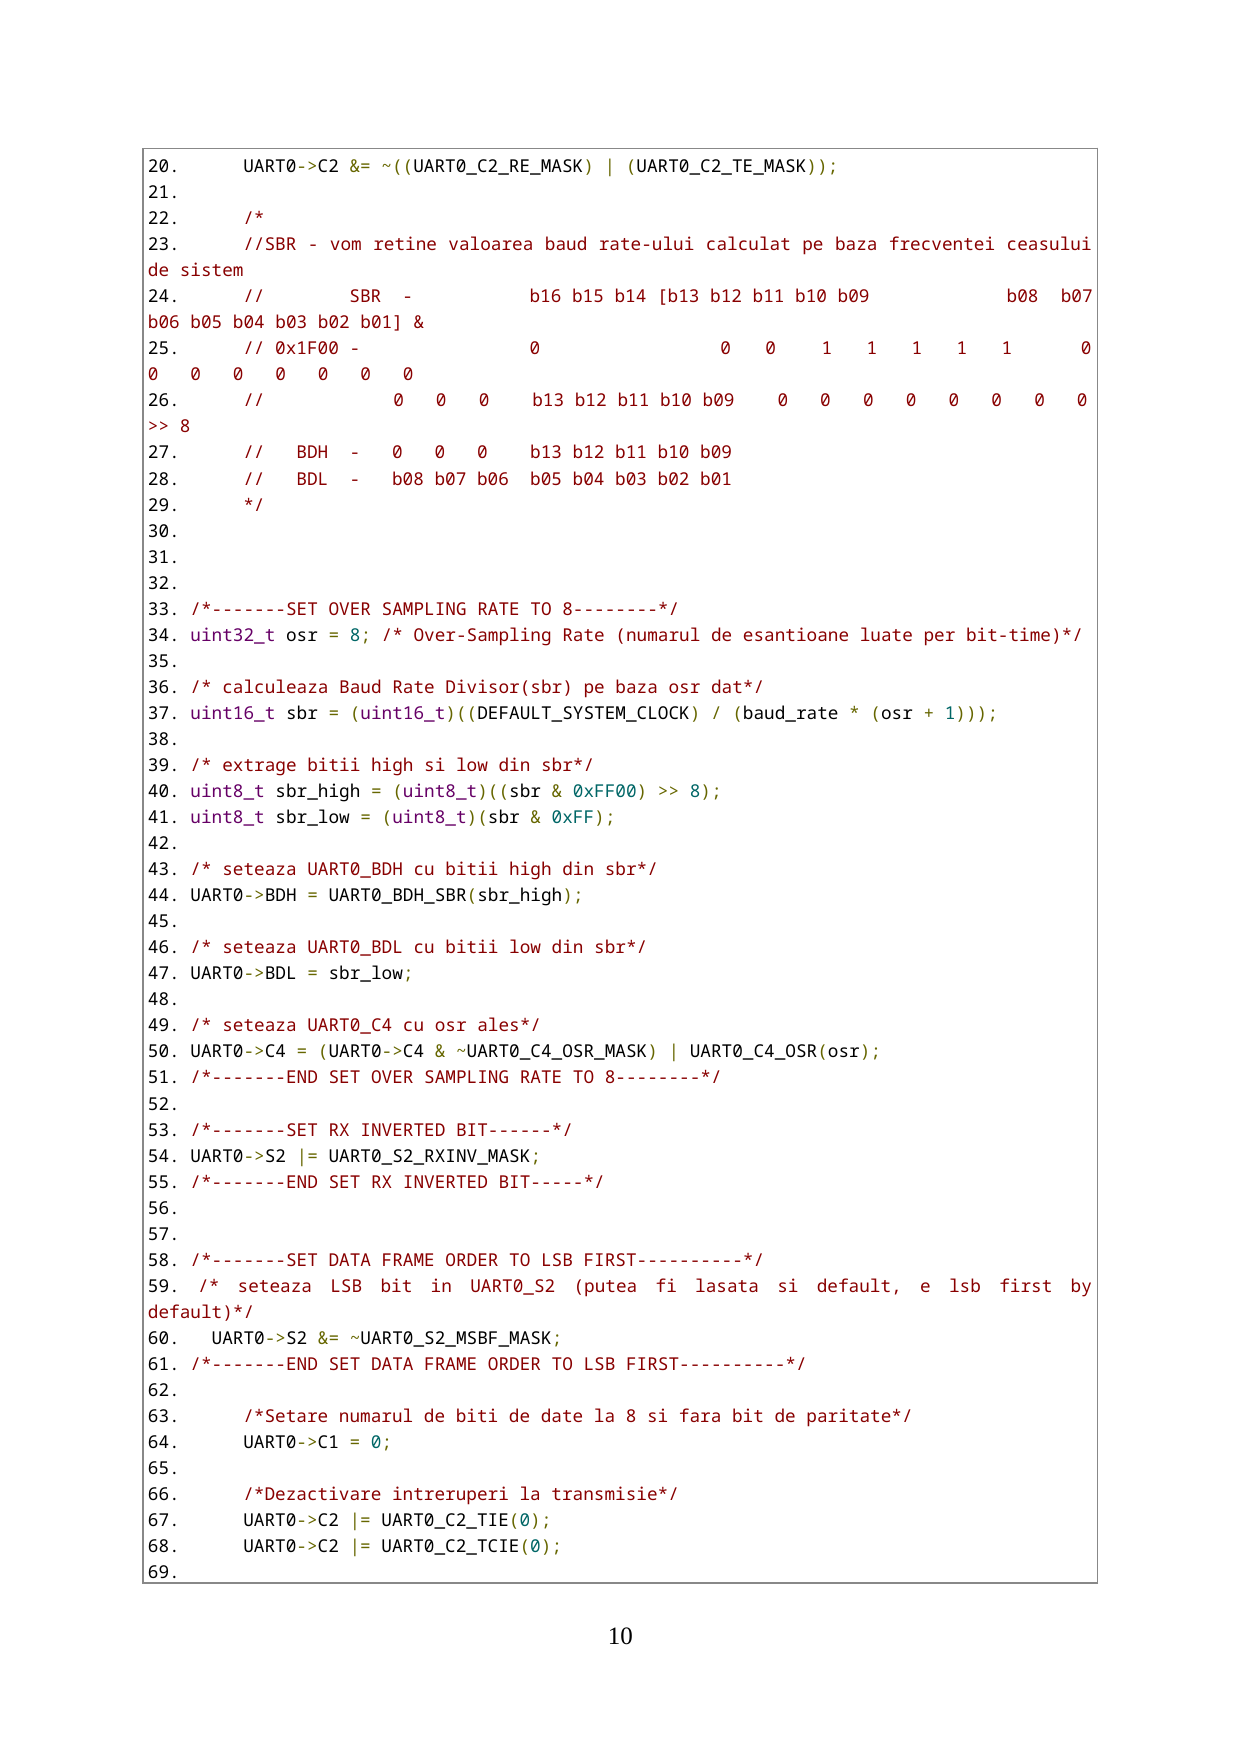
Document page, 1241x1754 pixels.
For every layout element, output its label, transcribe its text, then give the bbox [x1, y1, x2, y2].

text 23. //SBR - vom retine valoarea baud rate-ului calculat pe baza frecventei ceasului de sistem [144, 226, 1097, 278]
text 62. [144, 1372, 1097, 1398]
text 45. [144, 903, 1097, 929]
text 40. uint8_t sbr_high = (uint8_t)((sbr & 0xFF00) >> 8); [144, 773, 1097, 799]
text 48. [144, 981, 1097, 1007]
text 65. [144, 1450, 1097, 1476]
text 51. /*-------END SET OVER SAMPLING RATE TO 8--------*/ [144, 1059, 1097, 1085]
text 25. // 0x1F00 - 0 0 0 1 1 1 1 1 0 0 0 0 0 0 0 0 [144, 330, 1097, 382]
text 32. [144, 564, 1097, 590]
text 46. /* seteaza UART0_BDL cu bitii low din sbr*/ [144, 929, 1097, 955]
text 63. /*Setare numarul de biti de date la 8 si fara bit de paritate*/ [144, 1398, 1097, 1424]
text 54. UART0->S2 |= UART0_S2_RXINV_MASK; [144, 1137, 1097, 1163]
text 50. UART0->C4 = (UART0->C4 & ~UART0_C4_OSR_MASK) | UART0_C4_OSR(osr); [144, 1033, 1097, 1059]
text 60. UART0->S2 &= ~UART0_S2_MSBF_MASK; [144, 1319, 1097, 1346]
text 68. UART0->C2 |= UART0_C2_TCIE(0); [144, 1528, 1097, 1554]
text 37. uint16_t sbr = (uint16_t)((DEFAULT_SYSTEM_CLOCK) / (baud_rate * (osr + 1))); [144, 694, 1097, 721]
text 52. [144, 1085, 1097, 1111]
text 44. UART0->BDH = UART0_BDH_SBR(sbr_high); [144, 877, 1097, 903]
text 56. [144, 1189, 1097, 1215]
text 20. UART0->C2 &= ~((UART0_C2_RE_MASK) | (UART0_C2_TE_MASK)); [144, 149, 1097, 174]
text 35. [144, 642, 1097, 668]
text 21. [144, 174, 1097, 200]
text 64. UART0->C1 = 0; [144, 1424, 1097, 1450]
text 61. /*-------END SET DATA FRAME ORDER TO LSB FIRST----------*/ [144, 1346, 1097, 1372]
text 47. UART0->BDL = sbr_low; [144, 955, 1097, 981]
text 42. [144, 825, 1097, 851]
text 66. /*Dezactivare intreruperi la transmisie*/ [144, 1476, 1097, 1502]
text 69. [144, 1554, 1097, 1582]
text 27. // BDH - 0 0 0 b13 b12 b11 b10 b09 [144, 434, 1097, 460]
text 67. UART0->C2 |= UART0_C2_TIE(0); [144, 1502, 1097, 1528]
text 58. /*-------SET DATA FRAME ORDER TO LSB FIRST----------*/ [144, 1241, 1097, 1267]
text 33. /*-------SET OVER SAMPLING RATE TO 8--------*/ [144, 590, 1097, 616]
text 41. uint8_t sbr_low = (uint8_t)(sbr & 0xFF); [144, 799, 1097, 825]
text 30. [144, 512, 1097, 538]
text 28. // BDL - b08 b07 b06 b05 b04 b03 b02 b01 [144, 460, 1097, 486]
text 49. /* seteaza UART0_C4 cu osr ales*/ [144, 1007, 1097, 1033]
text 36. /* calculeaza Baud Rate Divisor(sbr) pe baza osr dat*/ [144, 668, 1097, 694]
text 31. [144, 538, 1097, 564]
text 22. /* [144, 200, 1097, 226]
text 24. // SBR - b16 b15 b14 [b13 b12 b11 b10 b09 b08 b07 b06 b05 b04 b03 b02 b01] & [144, 278, 1097, 330]
text 39. /* extrage bitii high si low din sbr*/ [144, 747, 1097, 773]
text 57. [144, 1215, 1097, 1241]
text 38. [144, 721, 1097, 747]
text 55. /*-------END SET RX INVERTED BIT-----*/ [144, 1163, 1097, 1189]
text 59. /* seteaza LSB bit in UART0_S2 (putea fi lasata si default, e lsb first by default)*/ [144, 1267, 1097, 1319]
text 29. */ [144, 486, 1097, 512]
text 26. // 0 0 0 b13 b12 b11 b10 b09 0 0 0 0 0 0 0 0 >> 8 [144, 382, 1097, 434]
text 53. /*-------SET RX INVERTED BIT------*/ [144, 1111, 1097, 1137]
text 34. uint32_t osr = 8; /* Over-Sampling Rate (numarul de esantioane luate per bit-time)*/ [144, 616, 1097, 642]
text 43. /* seteaza UART0_BDH cu bitii high din sbr*/ [144, 851, 1097, 877]
